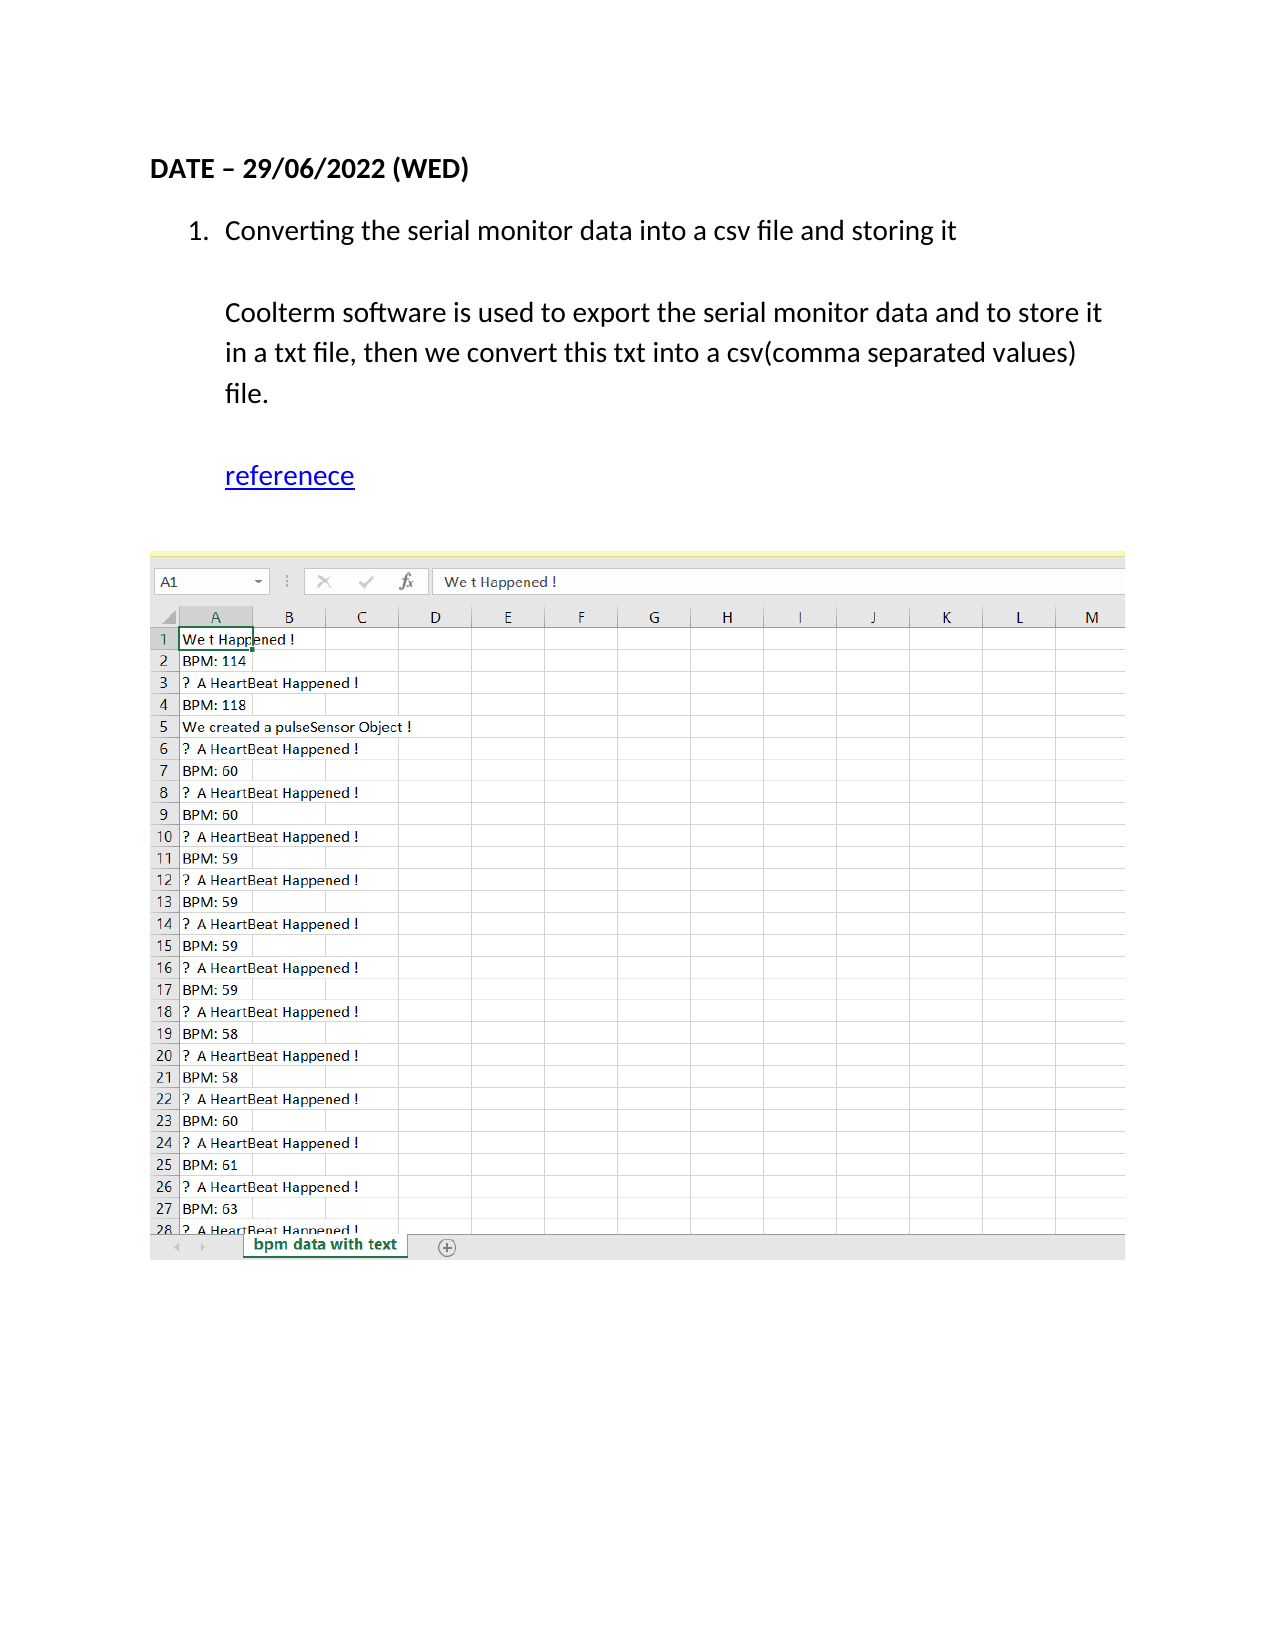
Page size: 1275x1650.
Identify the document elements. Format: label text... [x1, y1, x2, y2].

list Coolterm software is used to export the serial monitor data and to store it in a txt file, then we convert this txt into a csv(comma separated values) file. [225, 294, 1125, 411]
list Converting the serial monitor data into a csv file and storing it [187, 212, 1125, 247]
picture [150, 551, 1125, 1260]
text DATE – 29/06/2022 (WED) [150, 150, 1125, 186]
list referenece [225, 457, 1125, 493]
